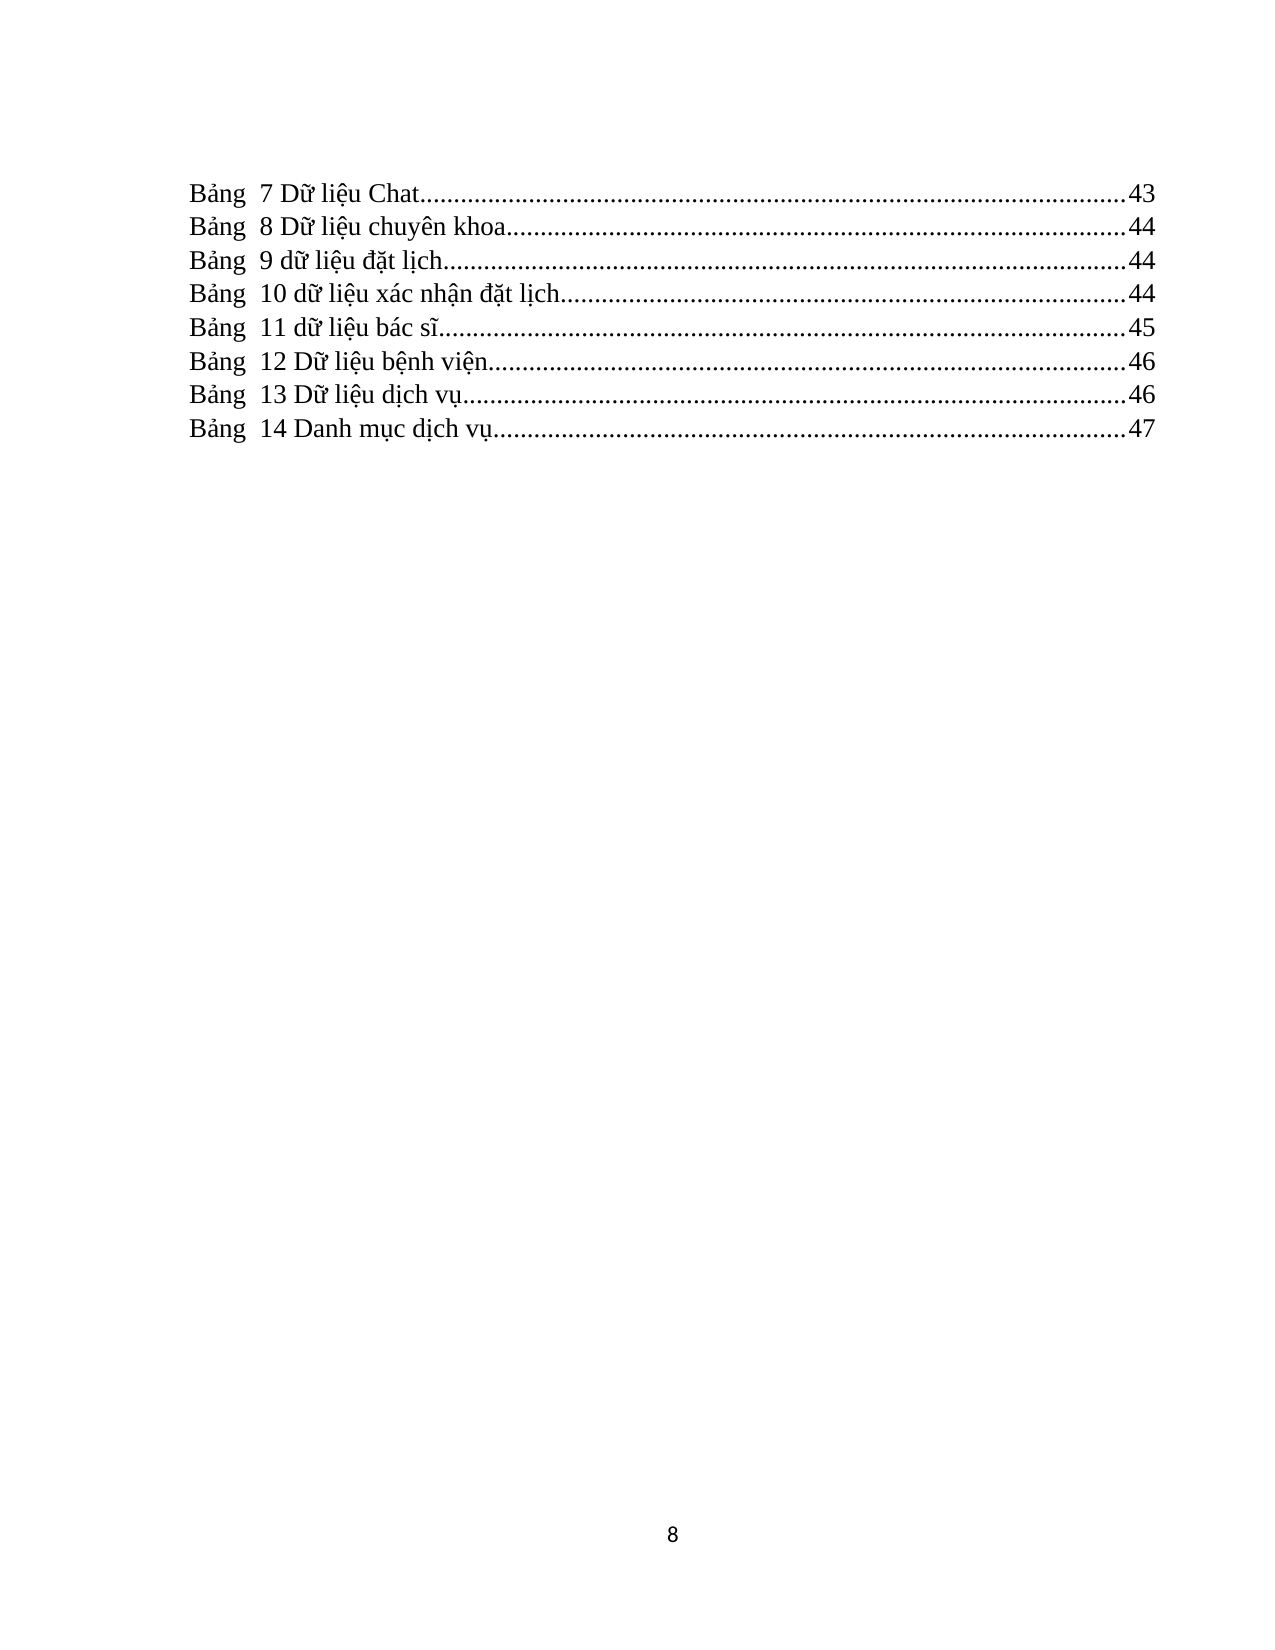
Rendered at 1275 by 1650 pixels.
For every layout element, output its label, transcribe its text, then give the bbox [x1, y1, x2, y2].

text Bảng 9 dữ liệu đặt lịch 44 [189, 244, 1156, 275]
text Bảng 12 Dữ liệu bệnh viện 46 [189, 345, 1156, 376]
text Bảng 14 Danh mục dịch vụ 47 [189, 412, 1156, 443]
text Bảng 10 dữ liệu xác nhận đặt lịch 44 [189, 278, 1156, 309]
text Bảng 7 Dữ liệu Chat 43 [189, 177, 1156, 208]
text Bảng 8 Dữ liệu chuyên khoa 44 [189, 211, 1156, 242]
text Bảng 13 Dữ liệu dịch vụ 46 [189, 378, 1156, 409]
text Bảng 11 dữ liệu bác sĩ 45 [189, 311, 1156, 342]
